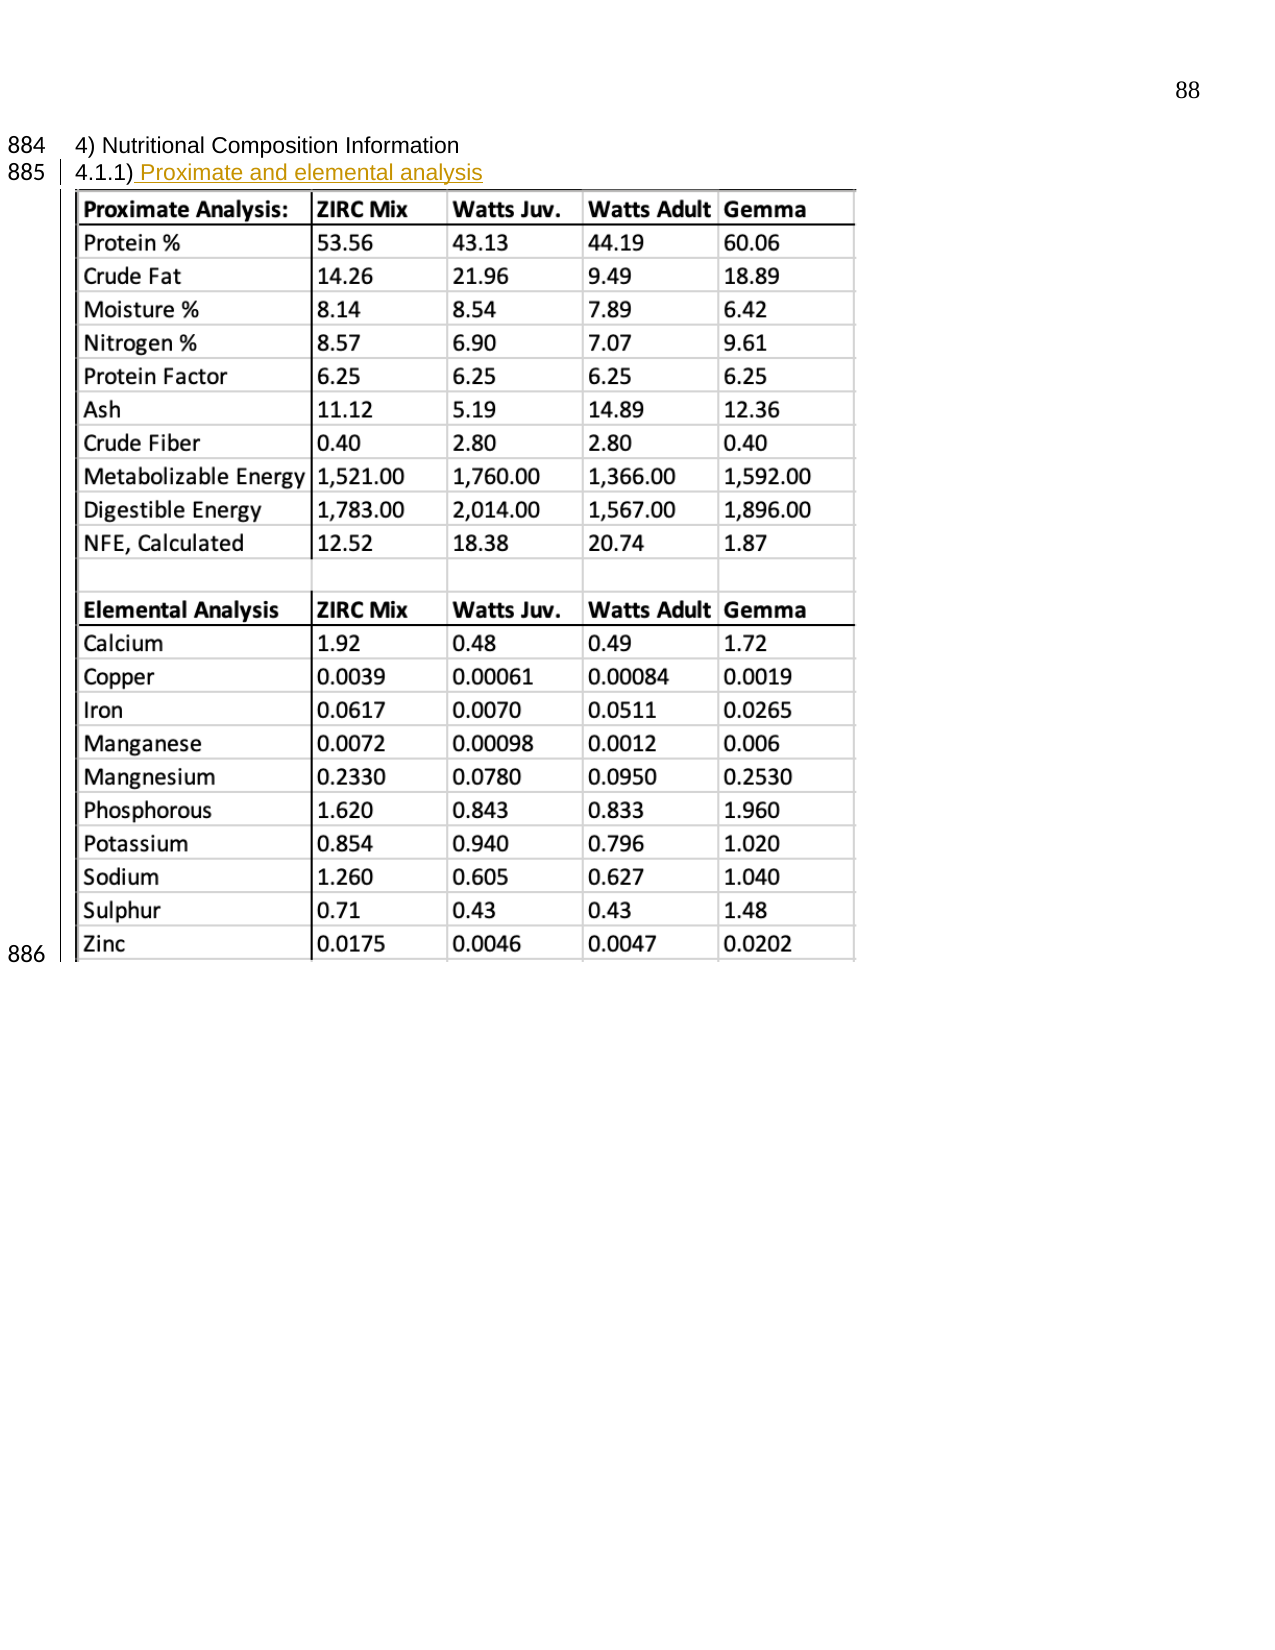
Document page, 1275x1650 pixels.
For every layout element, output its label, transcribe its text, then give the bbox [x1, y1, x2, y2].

text 4.1.1) [75, 159, 1200, 185]
picture [75, 189, 857, 962]
text 4) Nutritional Composition Information [75, 132, 1200, 159]
